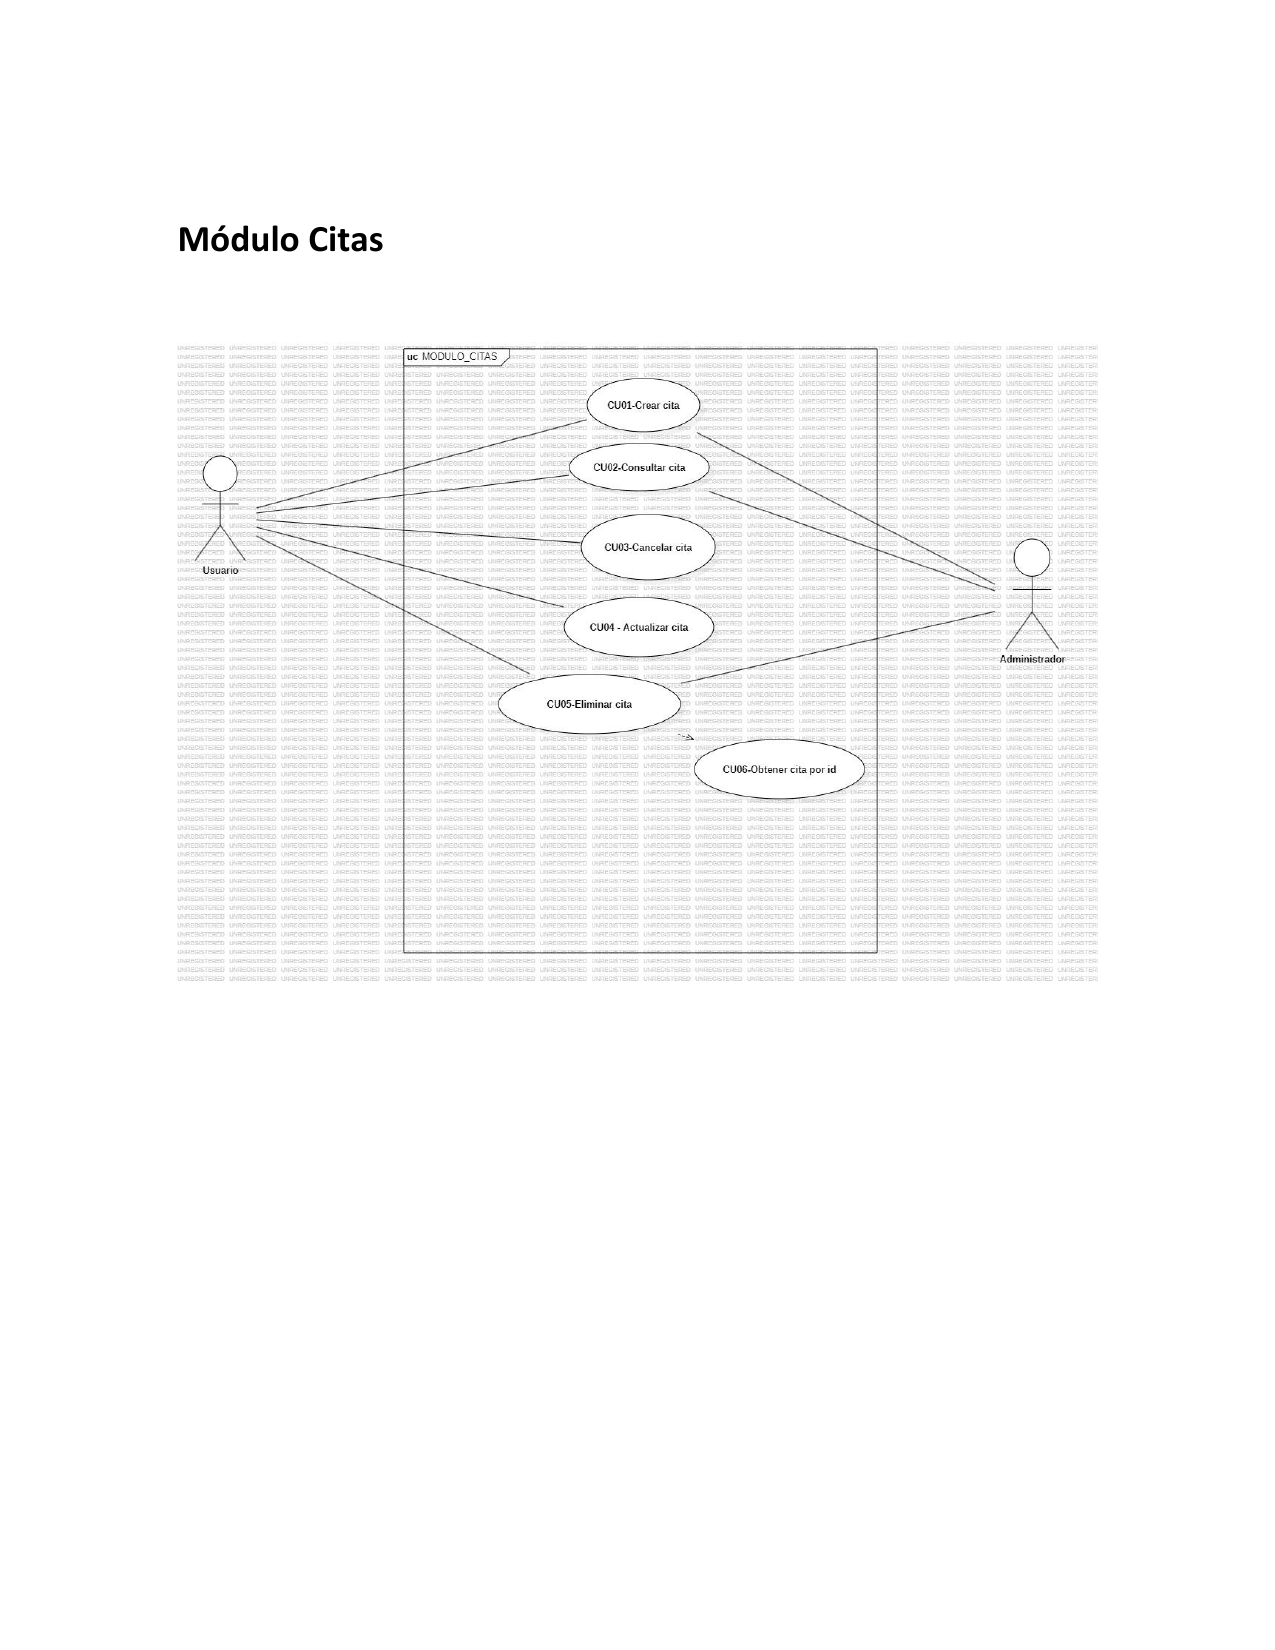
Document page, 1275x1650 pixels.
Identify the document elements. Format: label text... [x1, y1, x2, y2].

subtitle Módulo Citas [177, 215, 1098, 261]
picture [177, 342, 1098, 982]
